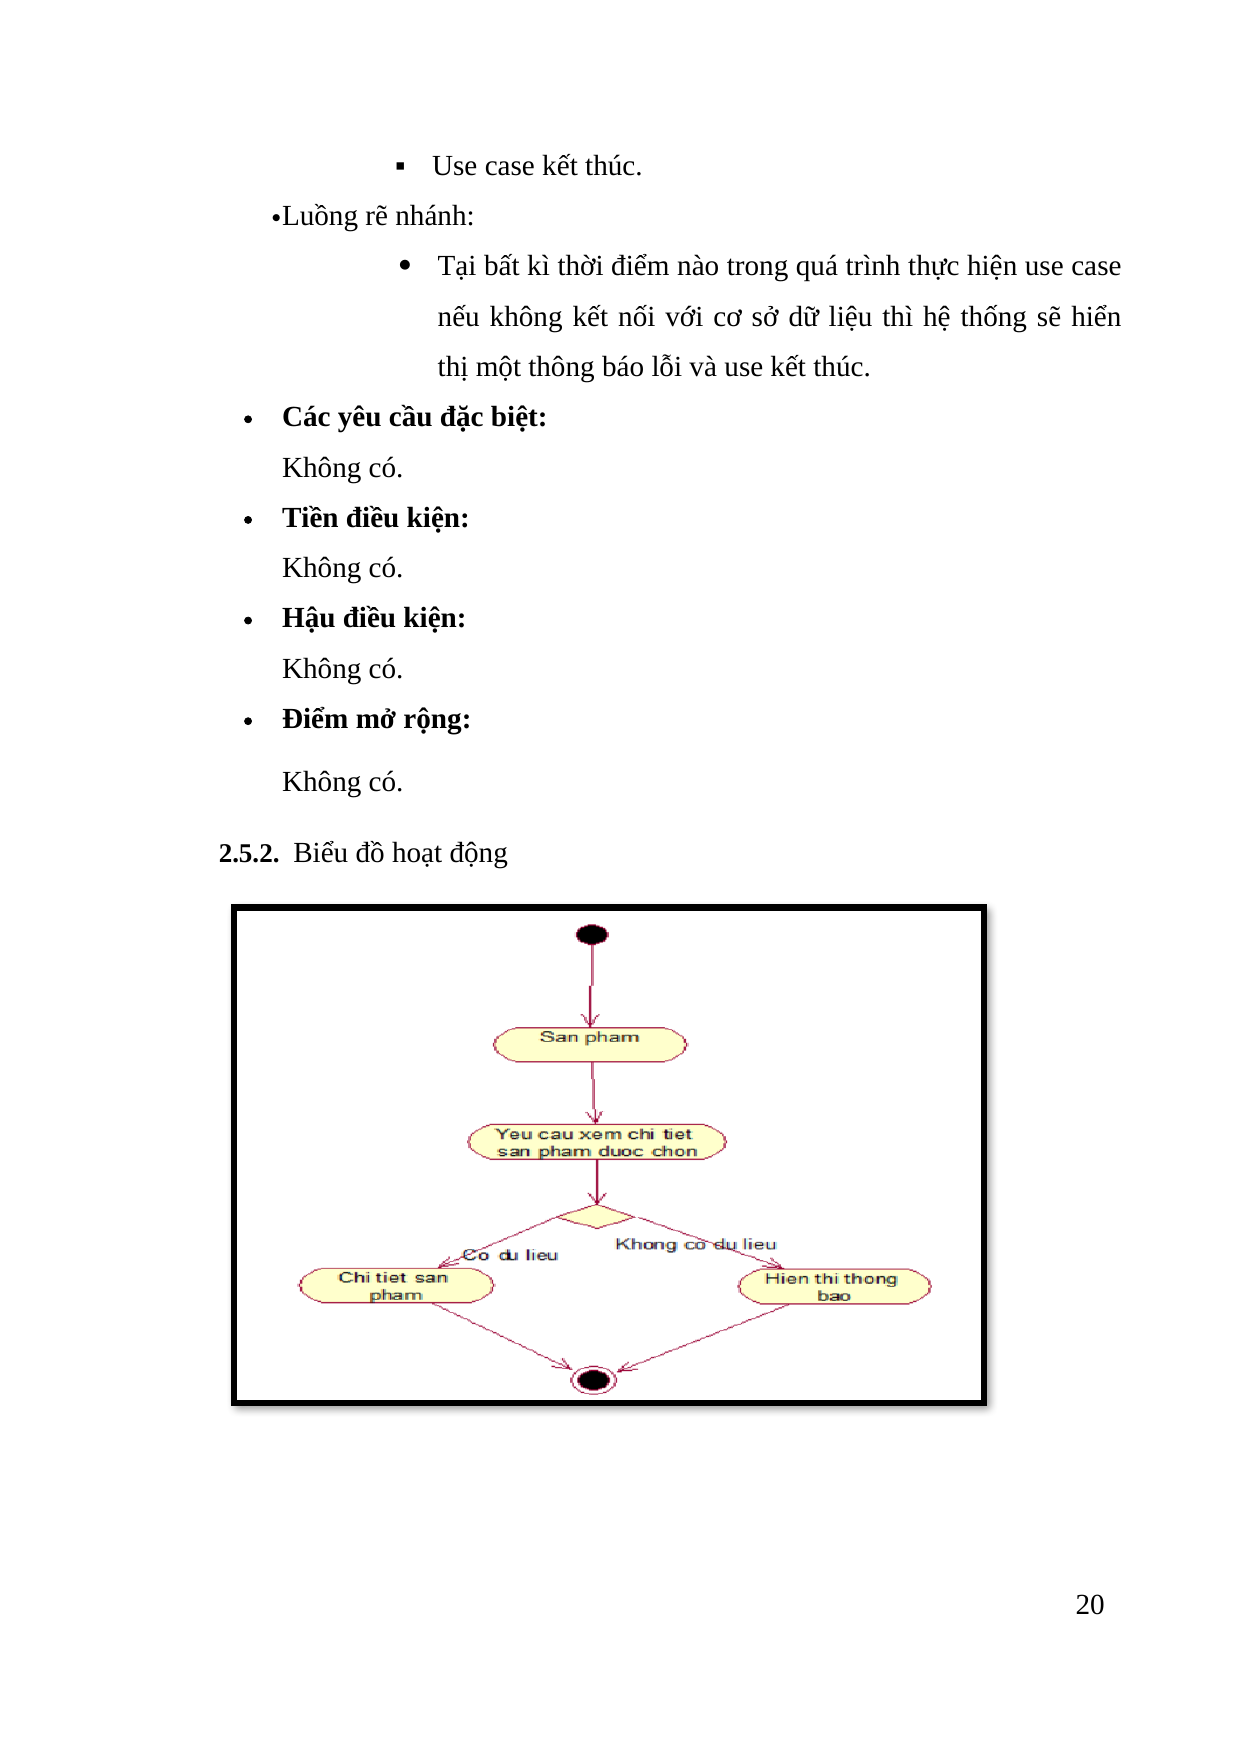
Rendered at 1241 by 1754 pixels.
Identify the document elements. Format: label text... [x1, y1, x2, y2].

list Tại bất kì thời điểm nào trong quá trình thực hiện use case nếu không kết nối với cơ sở dữ liệu thì hệ thống sẽ hiển thị một thông báo lỗi và use kết thúc. [400, 248, 1122, 383]
picture [237, 911, 981, 1400]
list Hậu điều kiện: [244, 601, 1122, 634]
list Điểm mở rộng: [244, 701, 1122, 735]
list Luồng rẽ nhánh: [273, 198, 1122, 232]
text Không có. [244, 550, 1104, 584]
text Không có. [244, 764, 1104, 798]
text Không có. [244, 651, 1104, 684]
list Use case kết thúc. [394, 148, 1122, 181]
list Các yêu cầu đặc biệt: [244, 399, 1122, 433]
subtitle Biểu đồ hoạt động [218, 835, 1104, 869]
text Không có. [244, 450, 1104, 483]
list Tiền điều kiện: [244, 500, 1122, 533]
